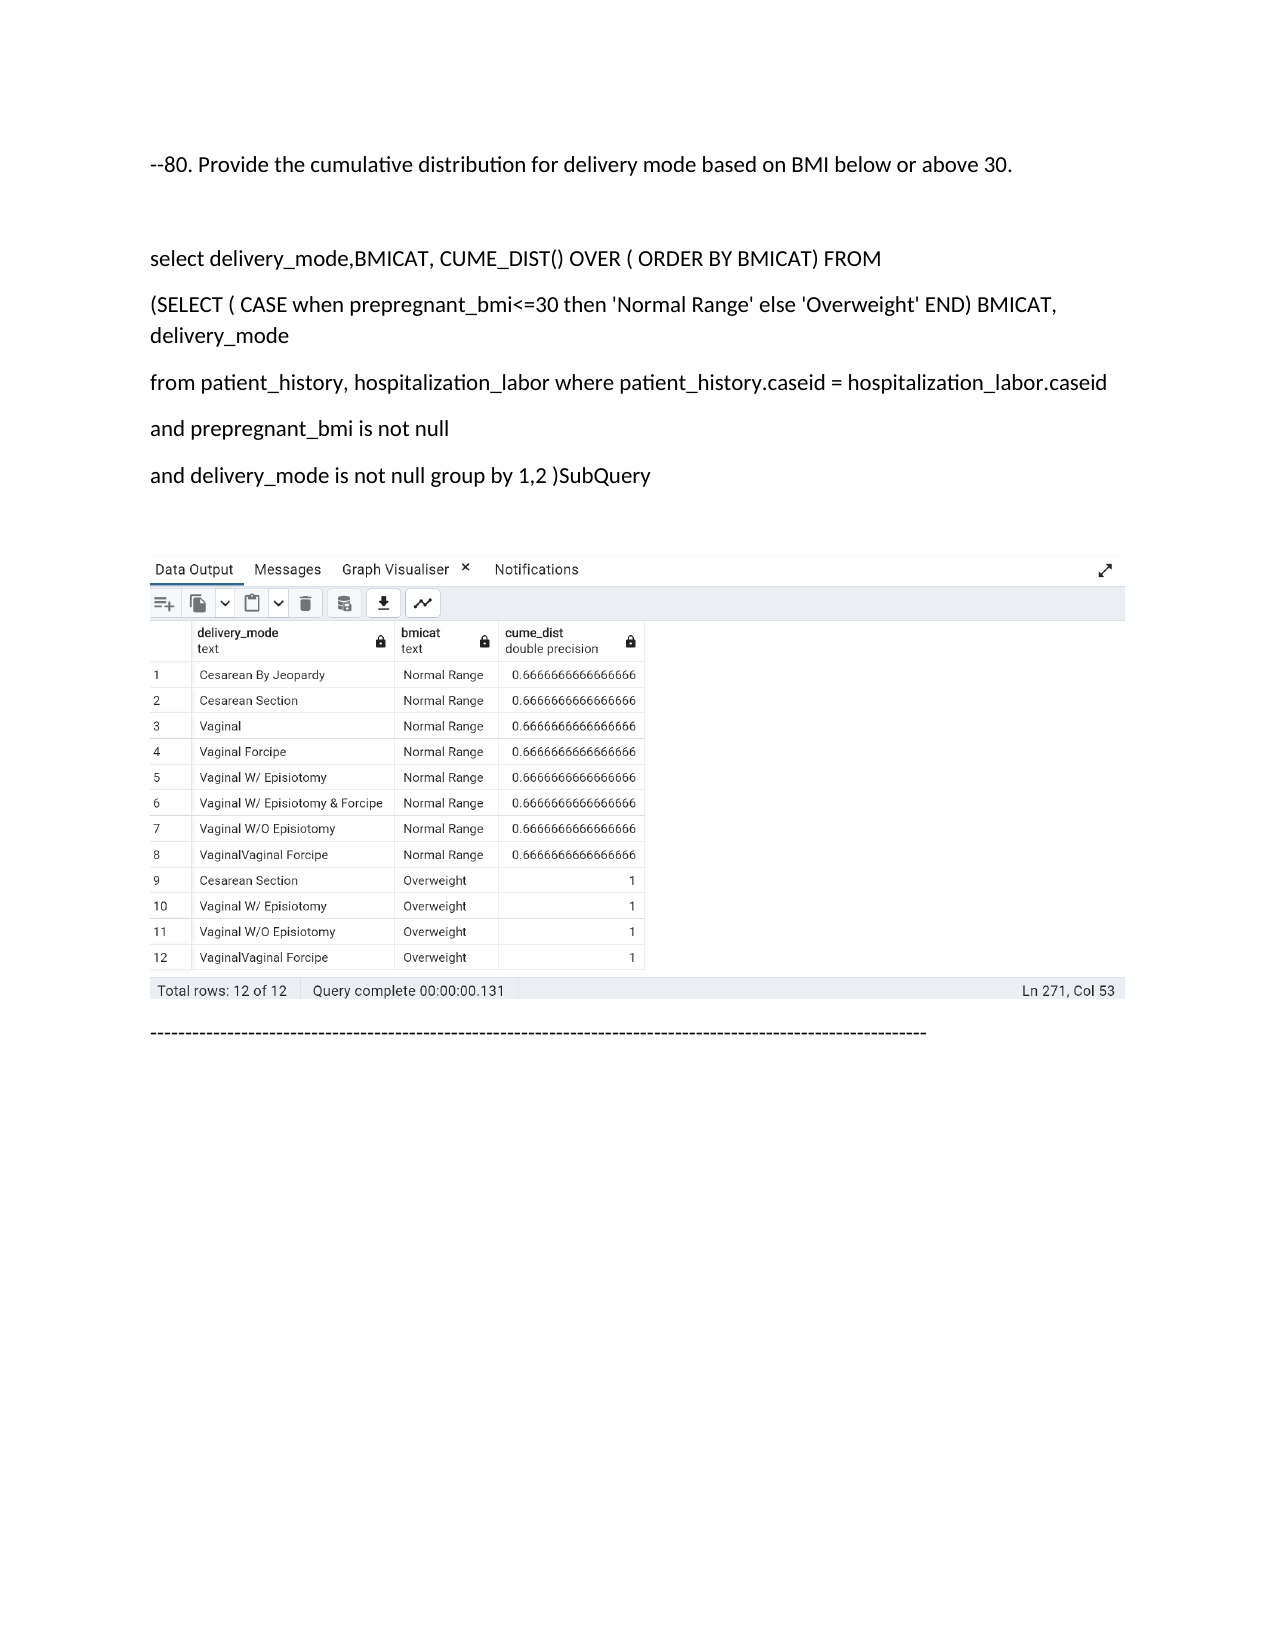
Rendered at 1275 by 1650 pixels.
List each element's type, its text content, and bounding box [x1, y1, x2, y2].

text --80. Provide the cumulative distribution for delivery mode based on BMI below or above 30. [150, 150, 1125, 178]
text select delivery_mode,BMICAT, CUME_DIST() OVER ( ORDER BY BMICAT) FROM [150, 244, 1125, 272]
picture [150, 555, 1125, 999]
text --------------------------------------------------------------------------------------------------------------- [150, 1018, 1125, 1046]
text (SELECT ( CASE when prepregnant_bmi<=30 then 'Normal Range' else 'Overweight' END) BMICAT, delivery_mode [150, 291, 1125, 349]
text and delivery_mode is not null group by 1,2 )SubQuery [150, 461, 1125, 489]
text and prepregnant_bmi is not null [150, 414, 1125, 443]
text from patient_history, hospitalization_labor where patient_history.caseid = hospitalization_labor.caseid [150, 368, 1125, 396]
